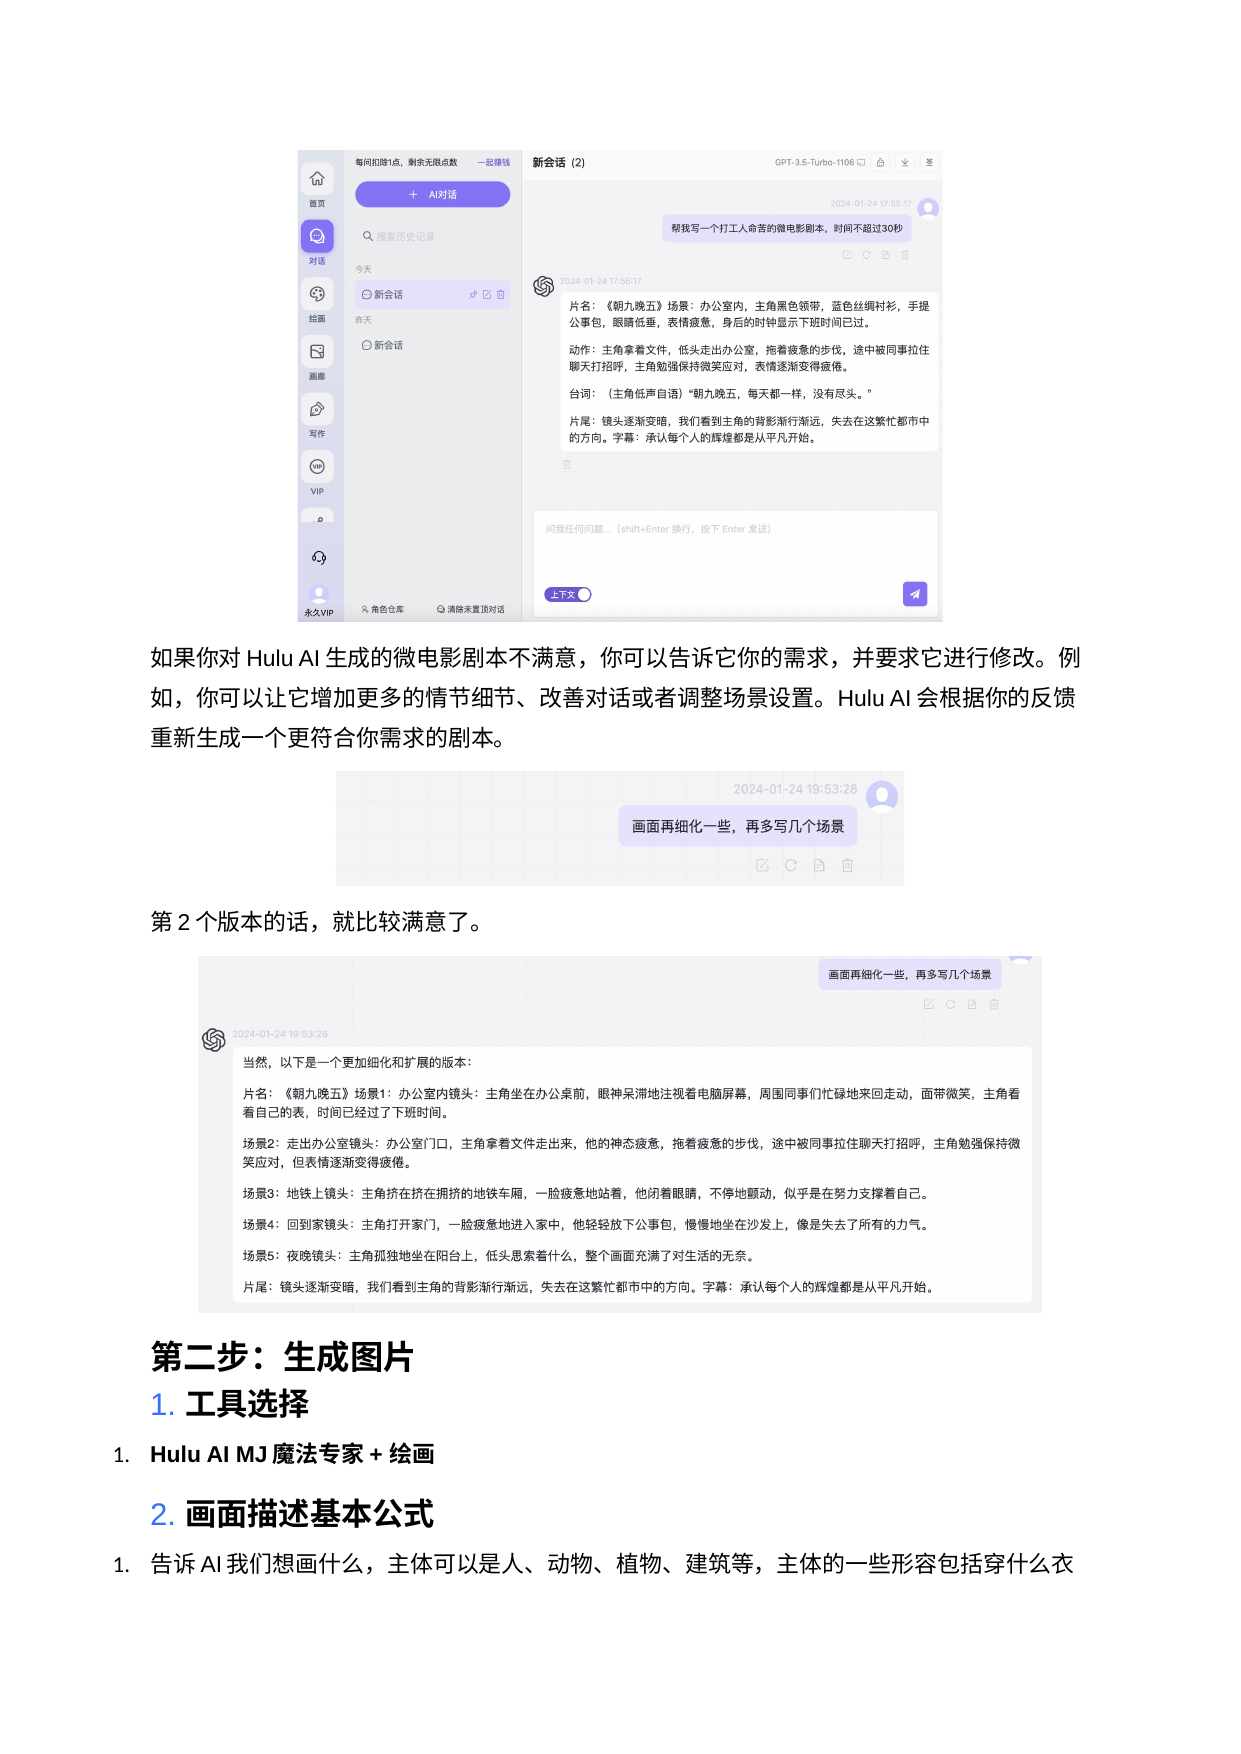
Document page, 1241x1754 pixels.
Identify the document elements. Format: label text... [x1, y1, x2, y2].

text 如果你对Hulu AI生成的微电影剧本不满意，你可以告诉它你的需求，并要求它进行修改。例如，你可以让它增加更多的情节细节、改善对话或者调整场景设置。Hulu AI会根据你的反馈重新生成一个更符合你需求的剧本。 [150, 640, 1090, 753]
text 第2个版本的话，就比较满意了。 [150, 904, 1090, 937]
picture [335, 771, 905, 886]
list Hulu AI MJ魔法专家 + 绘画 [112, 1436, 1090, 1469]
picture [297, 150, 943, 622]
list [112, 1546, 1090, 1579]
picture [198, 956, 1042, 1313]
